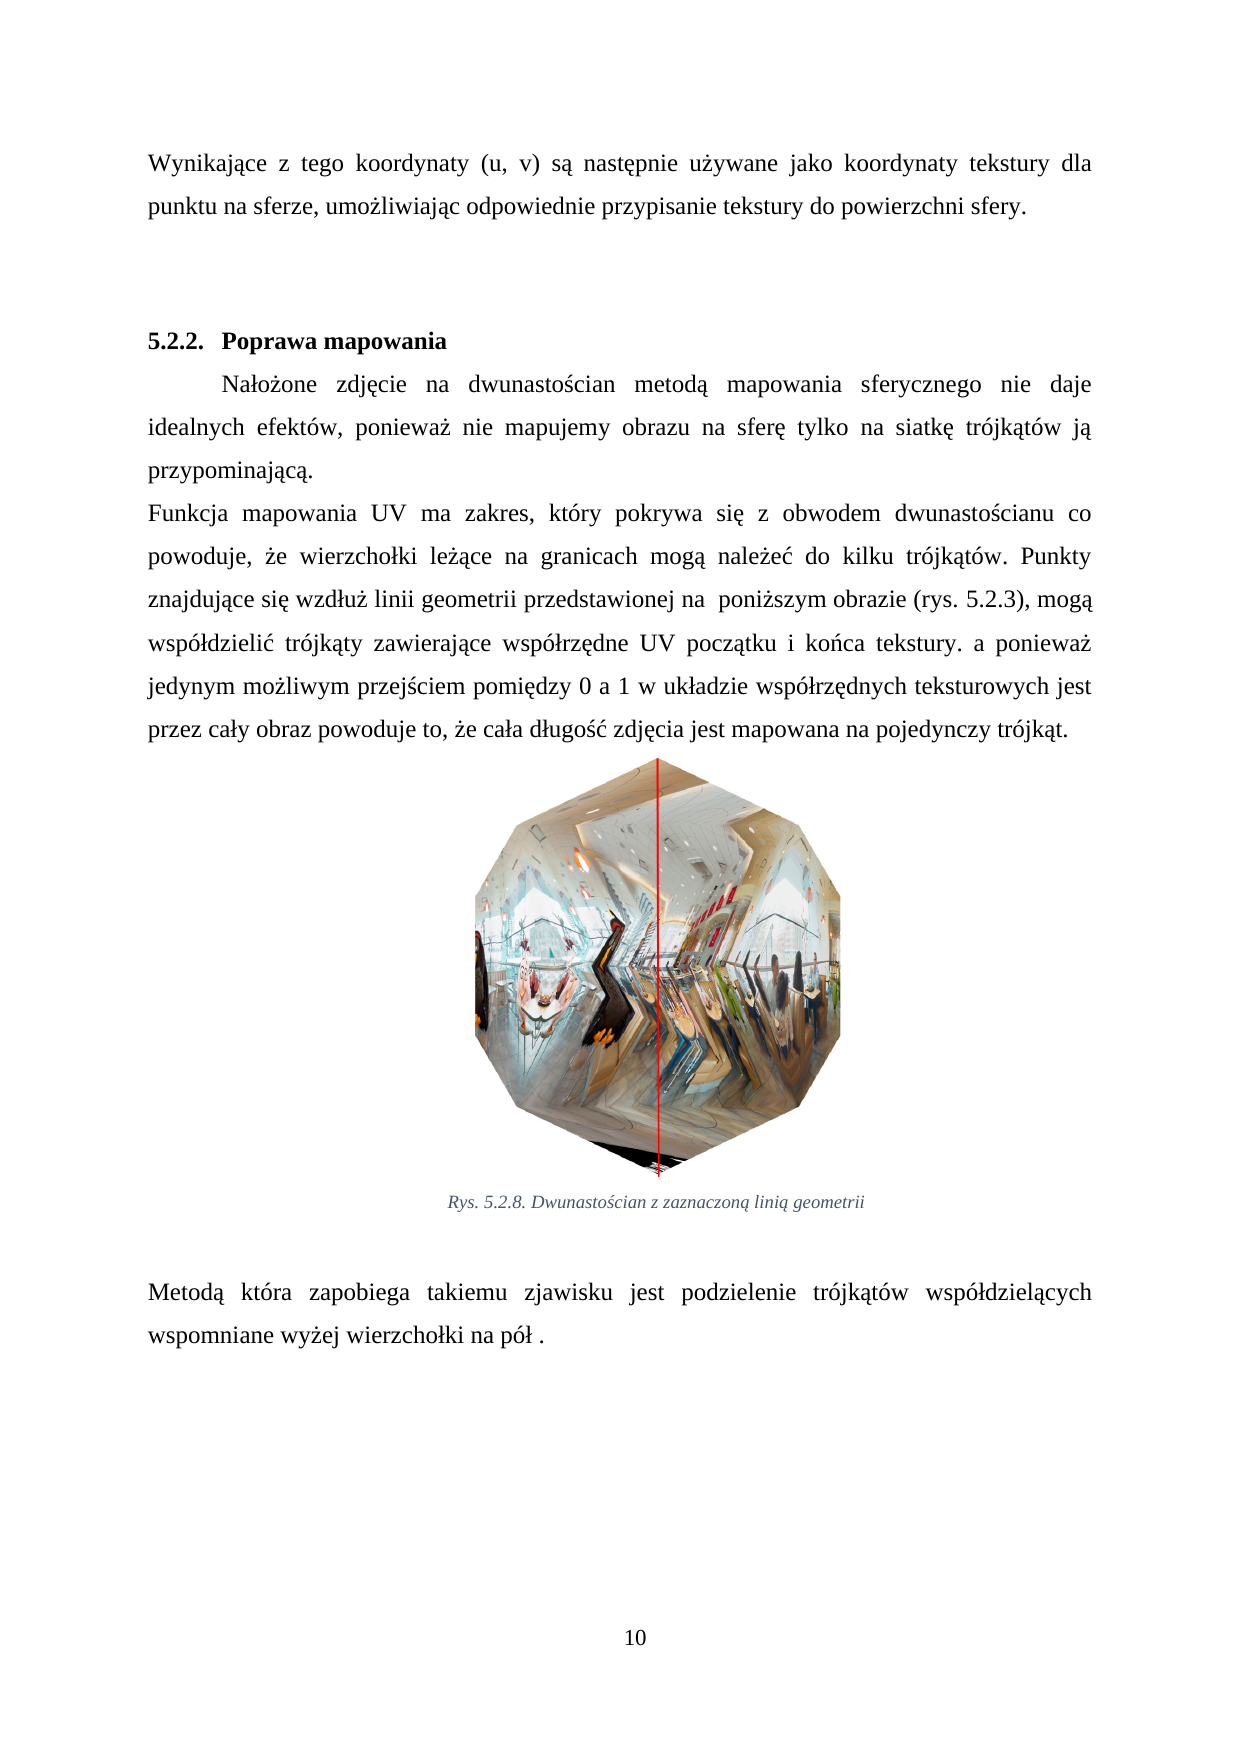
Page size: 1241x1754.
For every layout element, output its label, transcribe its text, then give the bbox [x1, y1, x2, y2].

text Metodą która zapobiega takiemu zjawisku jest podzielenie trójkątów współdzielących wspomniane wyżej wierzchołki na pół . [148, 1277, 1093, 1348]
subtitle Poprawa mapowania [148, 326, 1093, 354]
text Nałożone zdjęcie na dwunastościan metodą mapowania sferycznego nie daje idealnych efektów, ponieważ nie mapujemy obrazu na sferę tylko na siatkę trójkątów ją przypominającą. [148, 369, 1093, 484]
text Wynikające z tego koordynaty (u, v) są następnie używane jako koordynaty tekstury dla punktu na sferze, umożliwiając odpowiednie przypisanie tekstury do powierzchni sfery.�=�(�,�,�)=�sin⁡�sin⁡�, [148, 148, 1093, 221]
picture [470, 757, 844, 1177]
